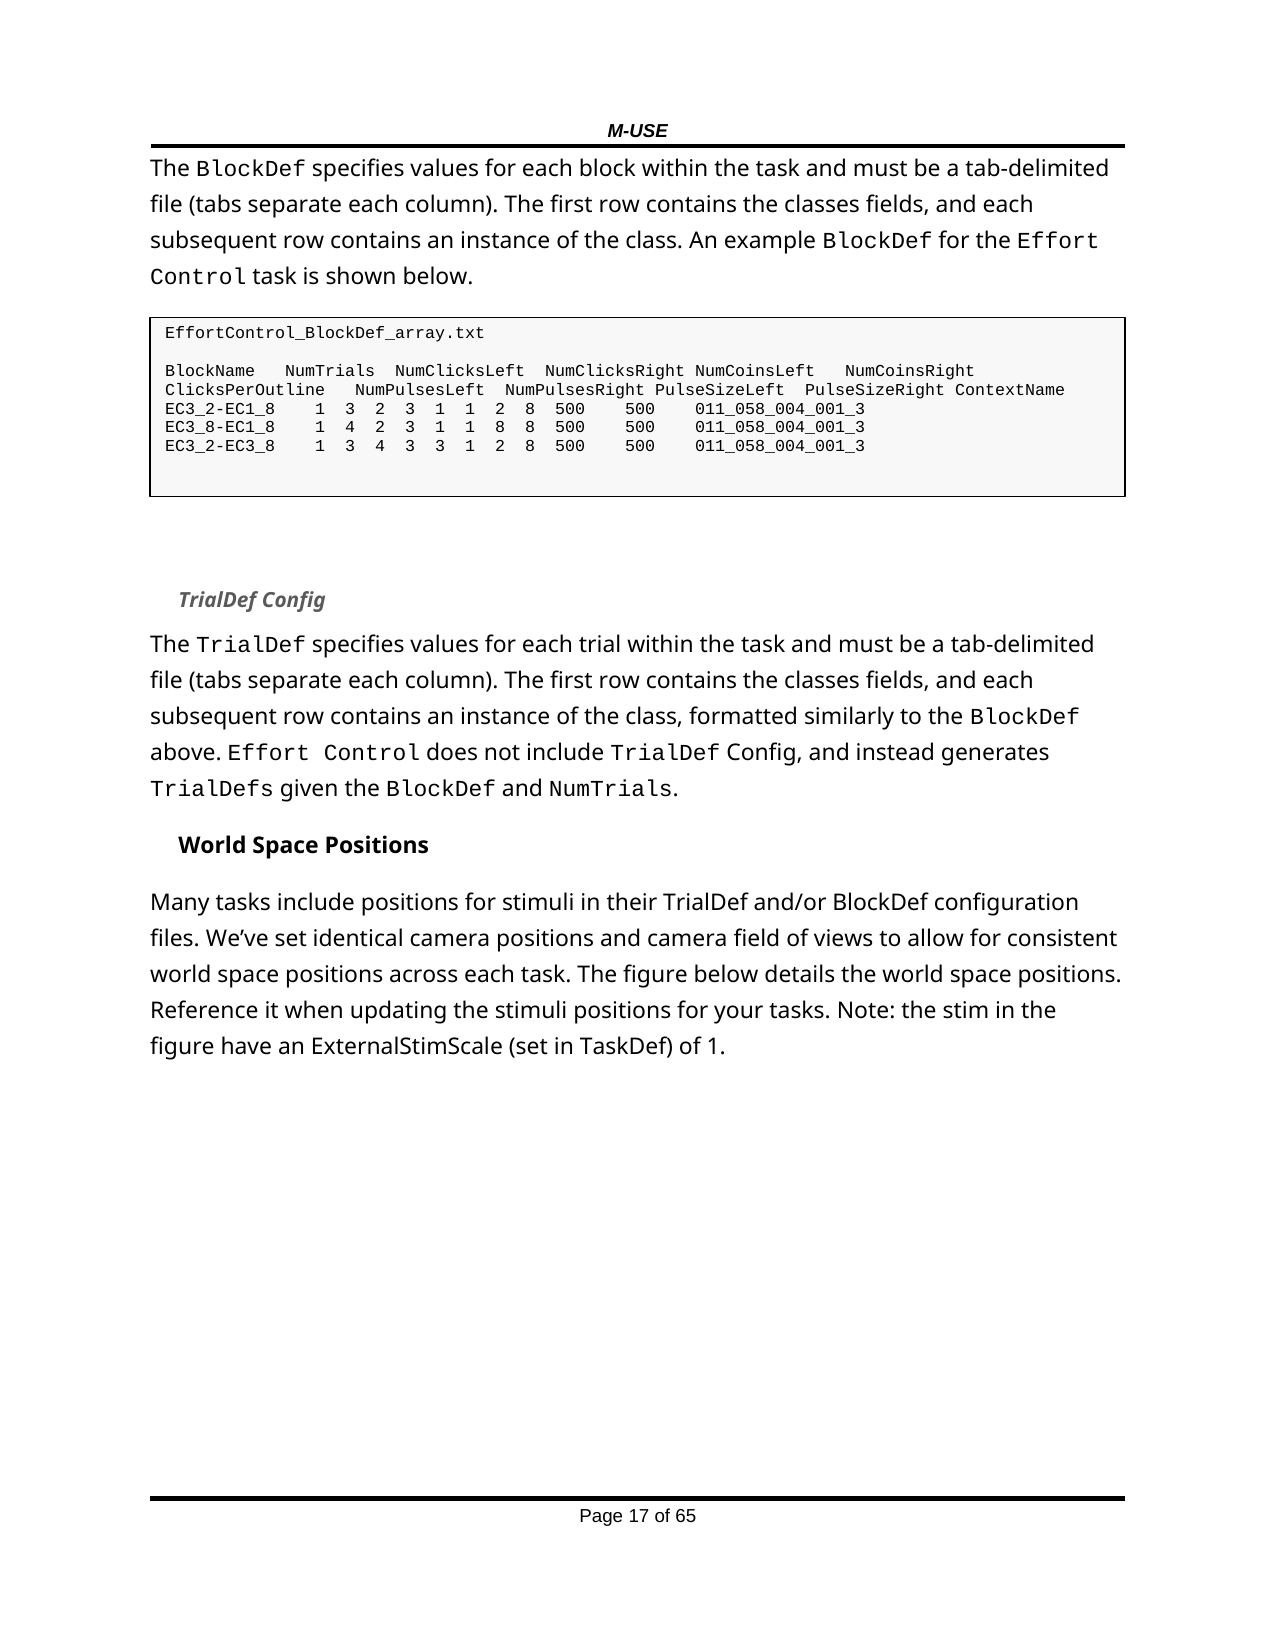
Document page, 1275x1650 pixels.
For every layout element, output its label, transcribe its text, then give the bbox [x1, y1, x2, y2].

subtitle TrialDef Config [178, 586, 1125, 614]
text The TrialDef specifies values for each trial within the task and must be a tab-delimited file (tabs separate each column). The first row contains the classes fields, and each subsequent row contains an instance of the class, formatted similarly to the BlockDef above. Effort Control does not include TrialDef Config, and instead generates TrialDefs given the BlockDef and NumTrials. [150, 628, 1125, 804]
text World Space Positions [150, 829, 1125, 860]
text The BlockDef specifies values for each block within the task and must be a tab-delimited file (tabs separate each column). The first row contains the classes fields, and each subsequent row contains an instance of the class. An example BlockDef for the Effort Control task is shown below. [150, 152, 1125, 292]
text Many tasks include positions for stimuli in their TrialDef and/or BlockDef configuration files. We’ve set identical camera positions and camera field of views to allow for consistent world space positions across each task. The figure below details the world space positions. Reference it when updating the stimuli positions for your tasks. Note: the stim in the figure have an ExternalStimScale (set in TaskDef) of 1. [150, 886, 1125, 1061]
